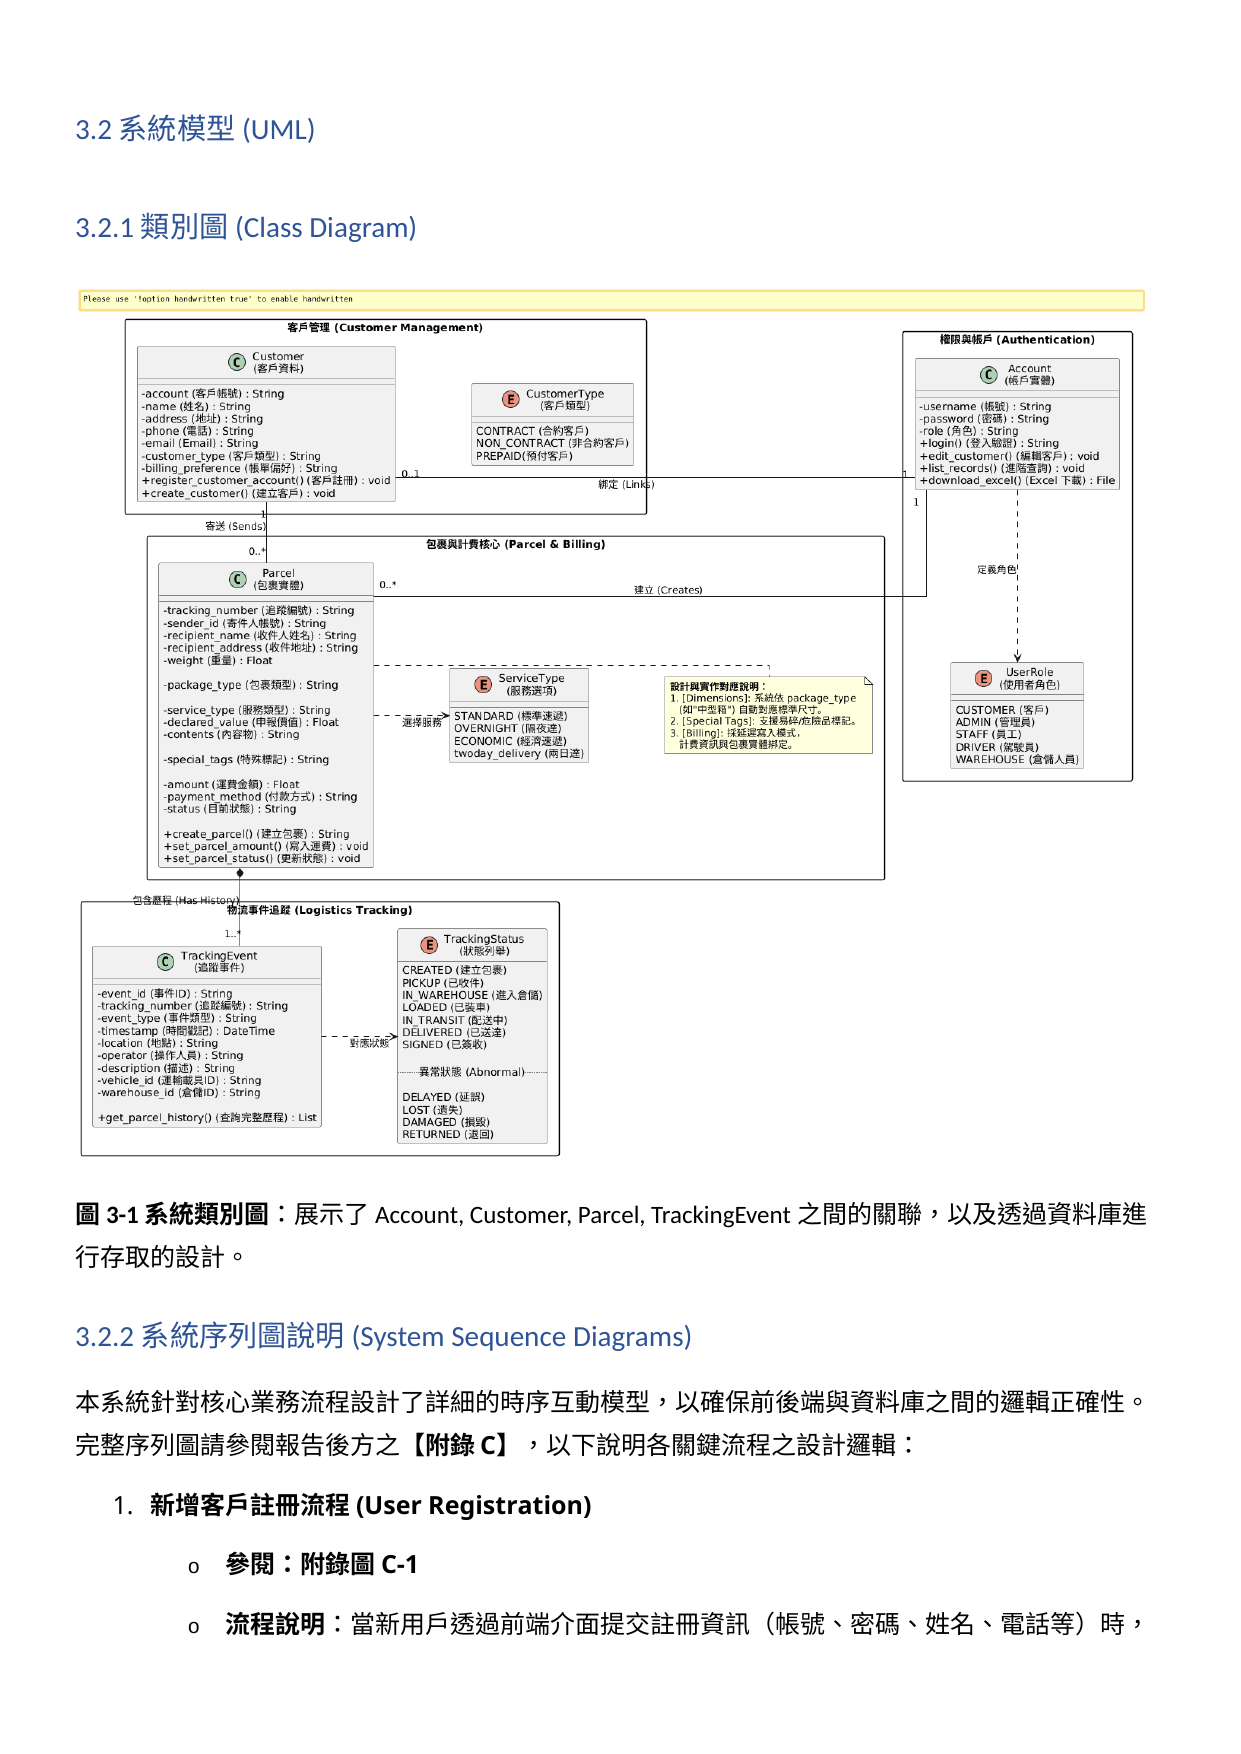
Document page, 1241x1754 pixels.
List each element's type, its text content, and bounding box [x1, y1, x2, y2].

text 本系統針對核心業務流程設計了詳細的時序互動模型，以確保前後端與資料庫之間的邏輯正確性。完整序列圖請參閱報告後方之【附錄C】，以下說明各關鍵流程之設計邏輯： [75, 1382, 1165, 1463]
text 圖 3-1 系統類別圖：展示了 Account, Customer, Parcel, TrackingEvent 之間的關聯，以及透過資料庫進行存取的設計。 [75, 1194, 1165, 1274]
subtitle 3.2.2 系統序列圖說明 (System Sequence Diagrams) [75, 1297, 1165, 1372]
picture [75, 286, 1147, 1159]
list 參閱：附錄圖 C-1 [187, 1544, 1165, 1582]
subtitle 3.2 系統模型 (UML) [75, 89, 1165, 164]
subtitle 3.2.1 類別圖 (Class Diagram) [75, 187, 1165, 262]
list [187, 1604, 1165, 1641]
list 新增客戶註冊流程 (User Registration) [112, 1485, 1165, 1522]
